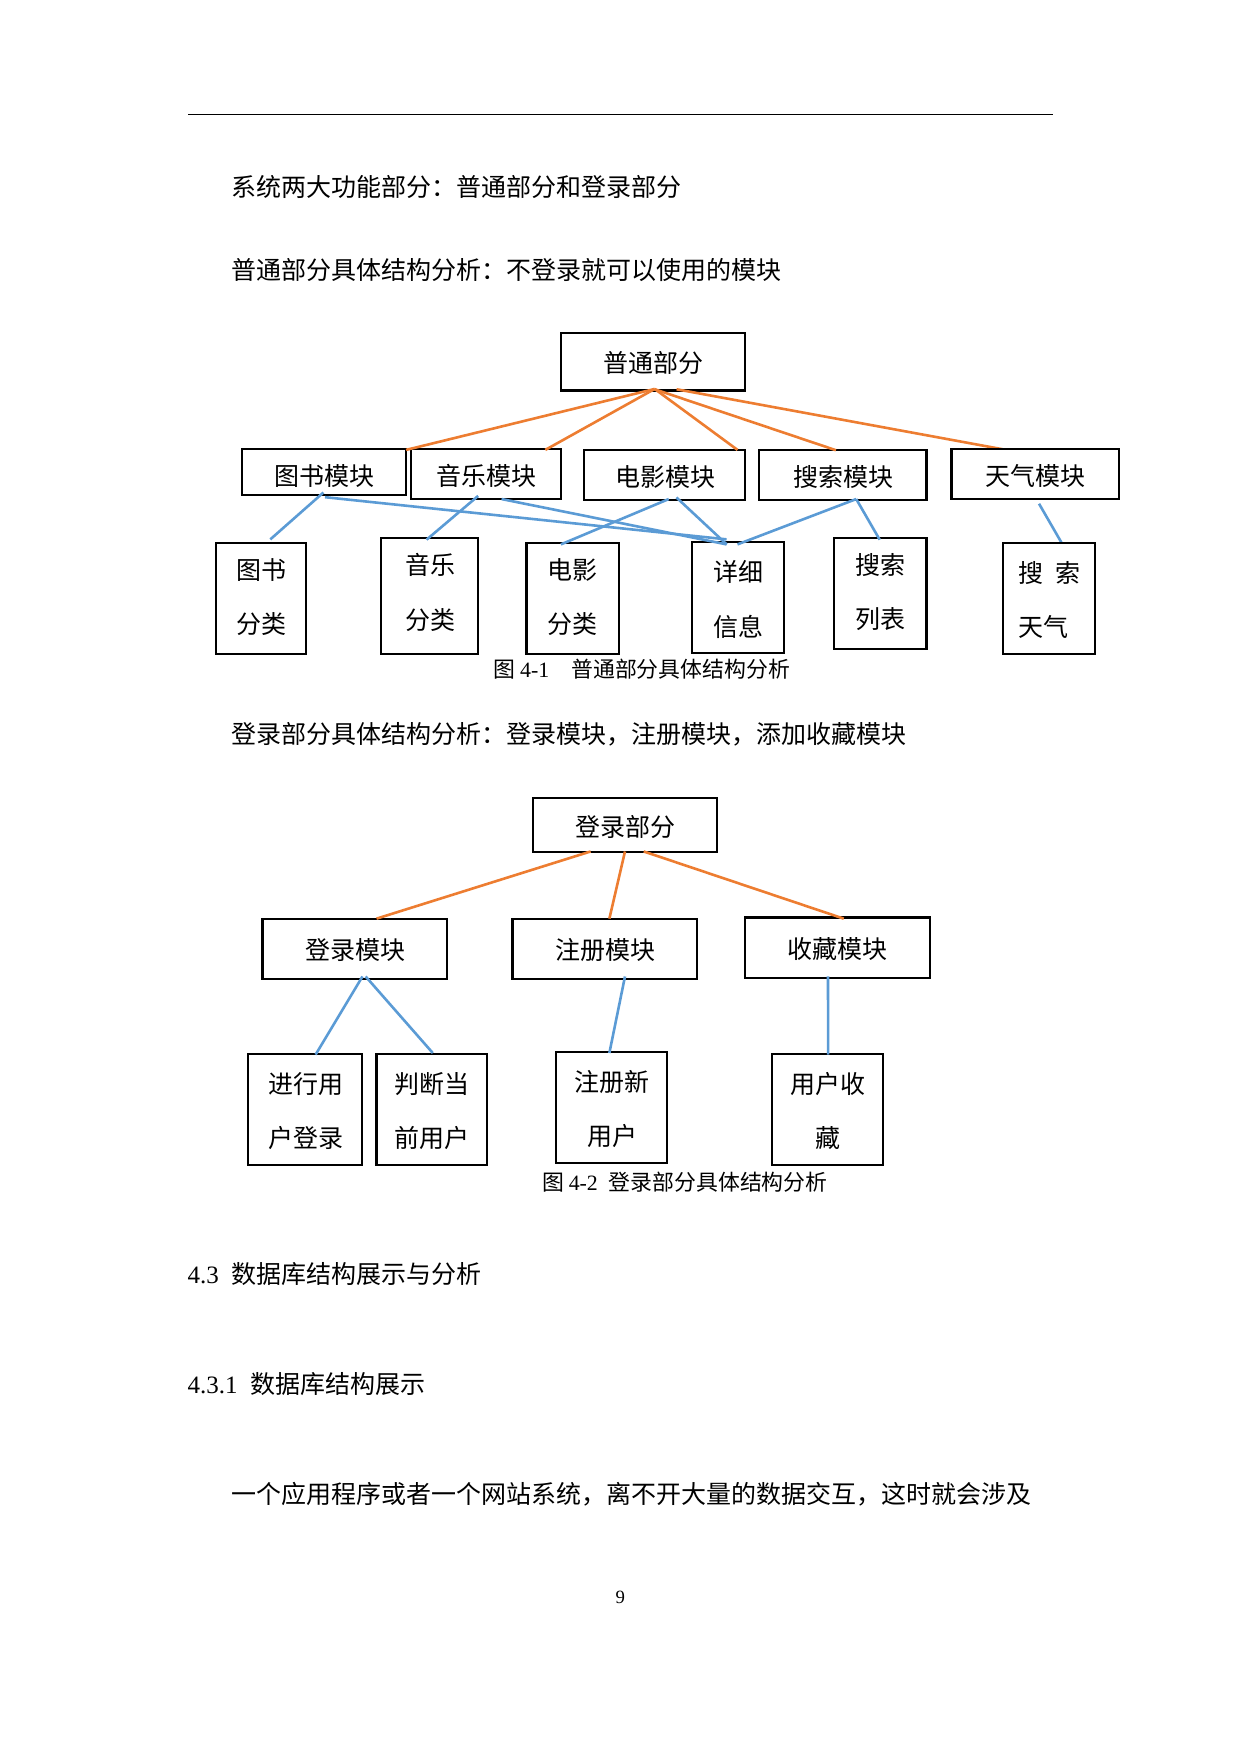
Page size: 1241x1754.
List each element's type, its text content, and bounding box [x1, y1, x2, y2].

text 普通部分具体结构分析：不登录就可以使用的模块 [187, 236, 1053, 301]
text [187, 1460, 1053, 1525]
text 4.3.1 数据库结构展示 [187, 1350, 1053, 1415]
text 4.3 数据库结构展示与分析 [187, 1240, 1053, 1305]
text 图4-2 登录部分具体结构分析 [487, 1164, 1053, 1197]
text 系统两大功能部分：普通部分和登录部分 [187, 153, 1053, 218]
text 图4-1 普通部分具体结构分析 [450, 651, 1053, 684]
text 登录部分具体结构分析：登录模块，注册模块，添加收藏模块 [187, 700, 1053, 765]
